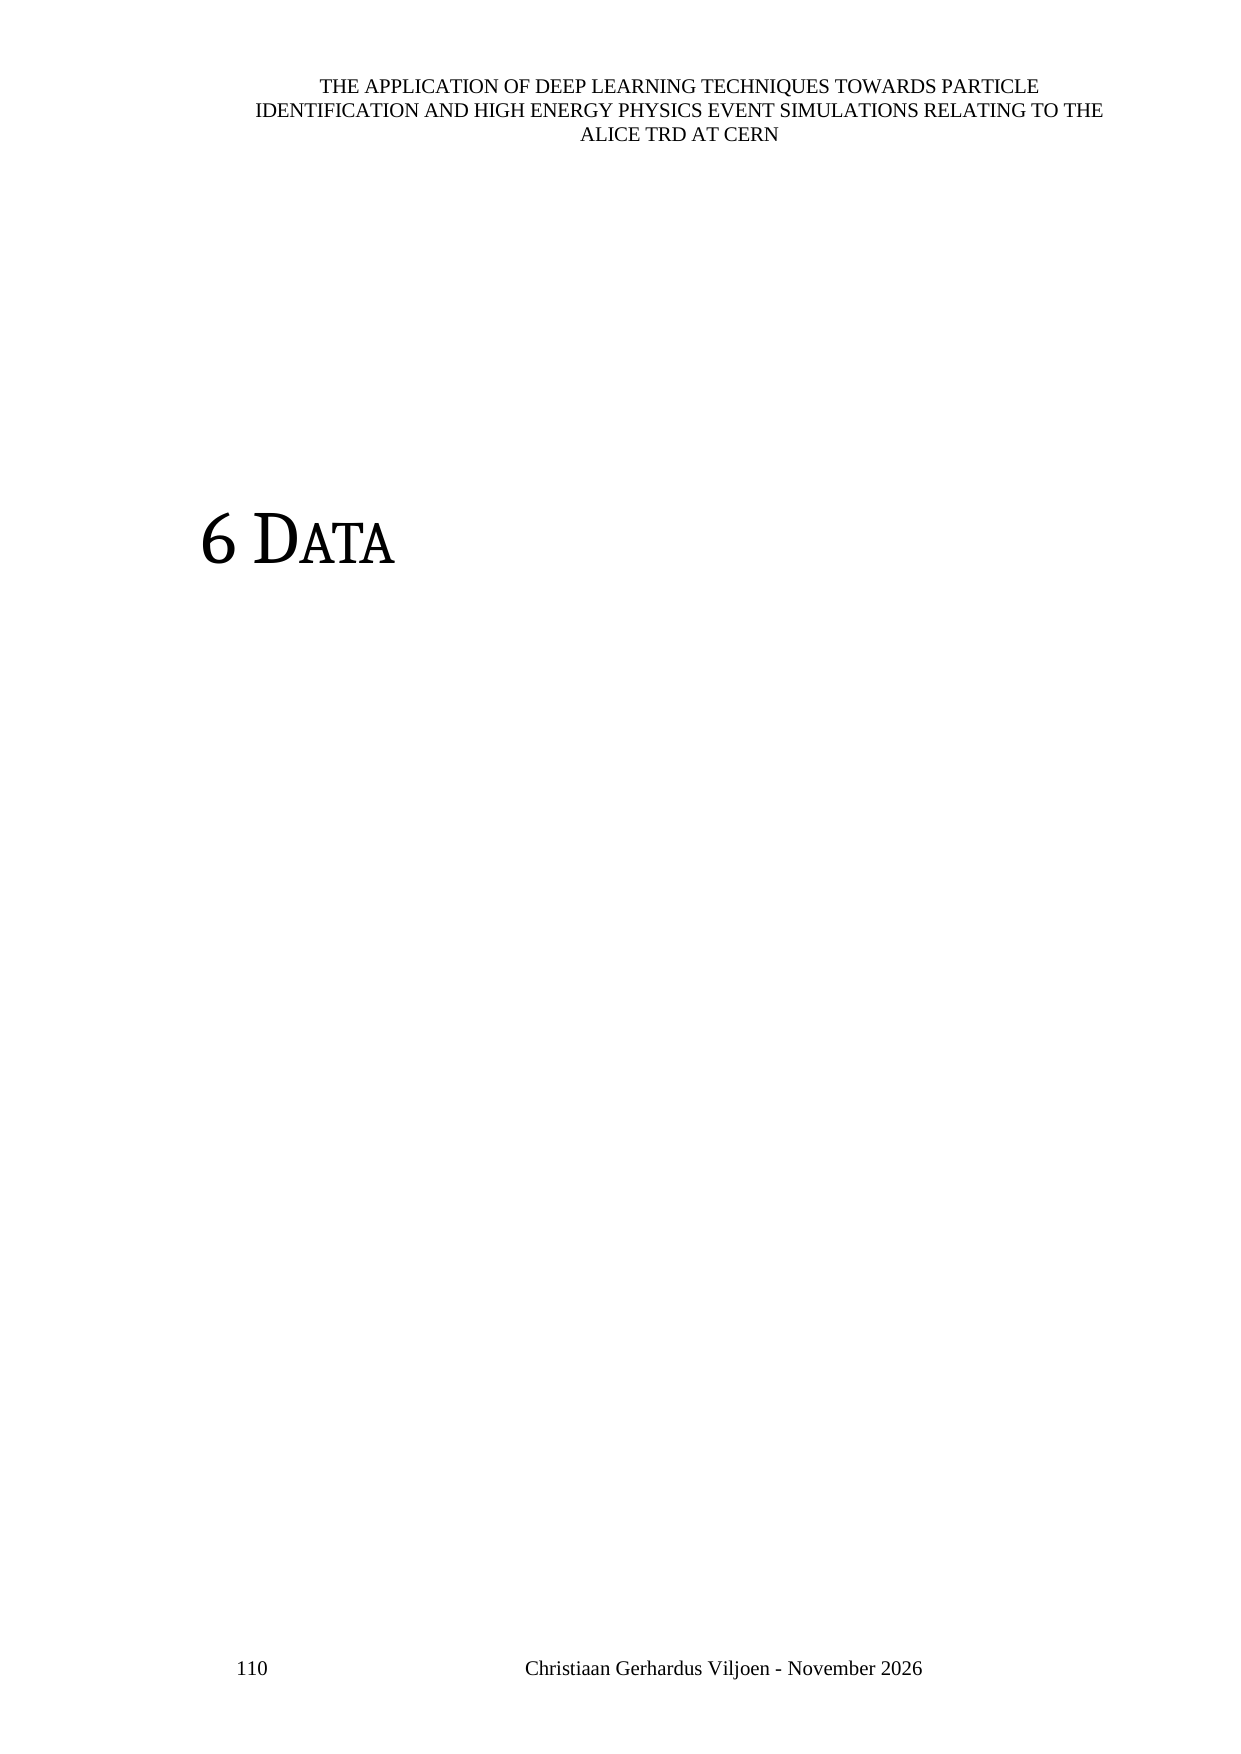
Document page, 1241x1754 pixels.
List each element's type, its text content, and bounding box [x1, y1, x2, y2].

subtitle Data [201, 496, 1122, 582]
